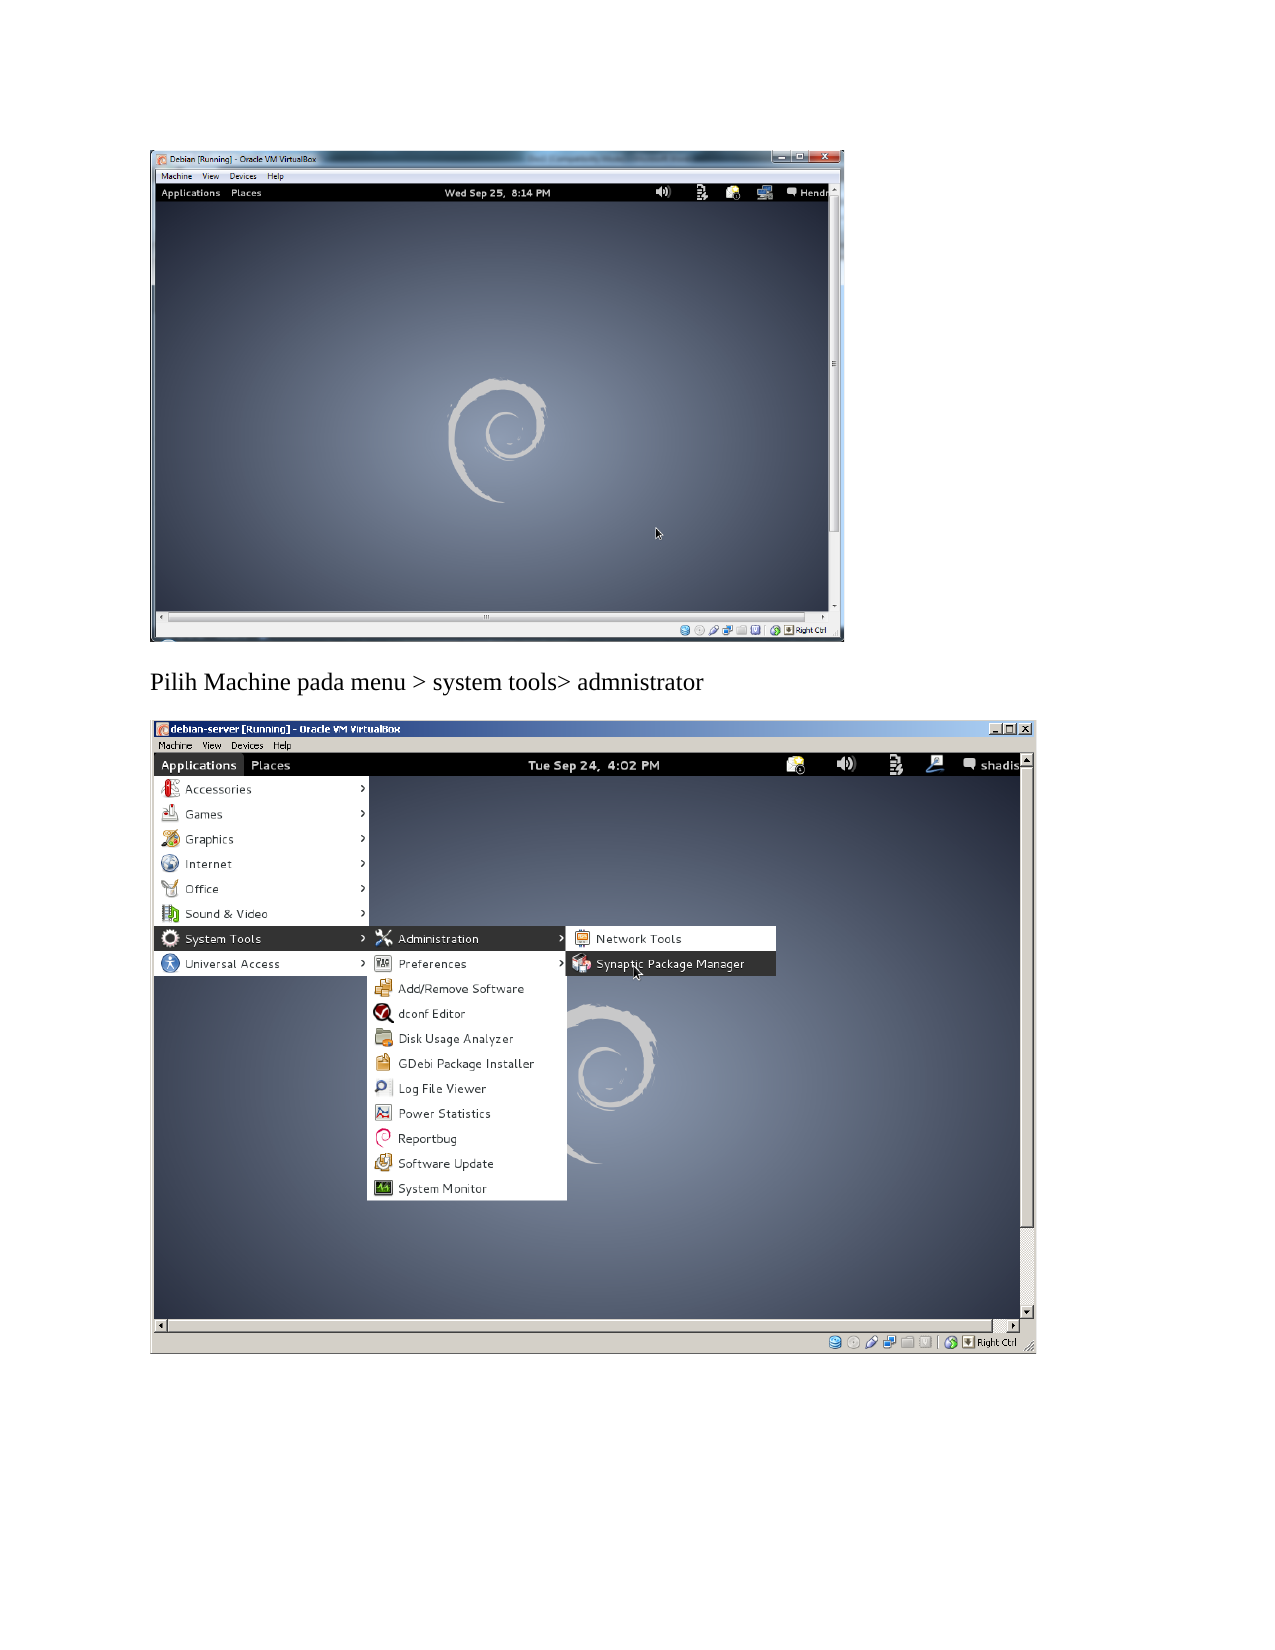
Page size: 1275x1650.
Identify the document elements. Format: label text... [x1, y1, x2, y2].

text Pilih Machine pada menu > system tools> admnistrator [150, 667, 1125, 696]
picture [150, 720, 1037, 1354]
picture [150, 150, 845, 642]
